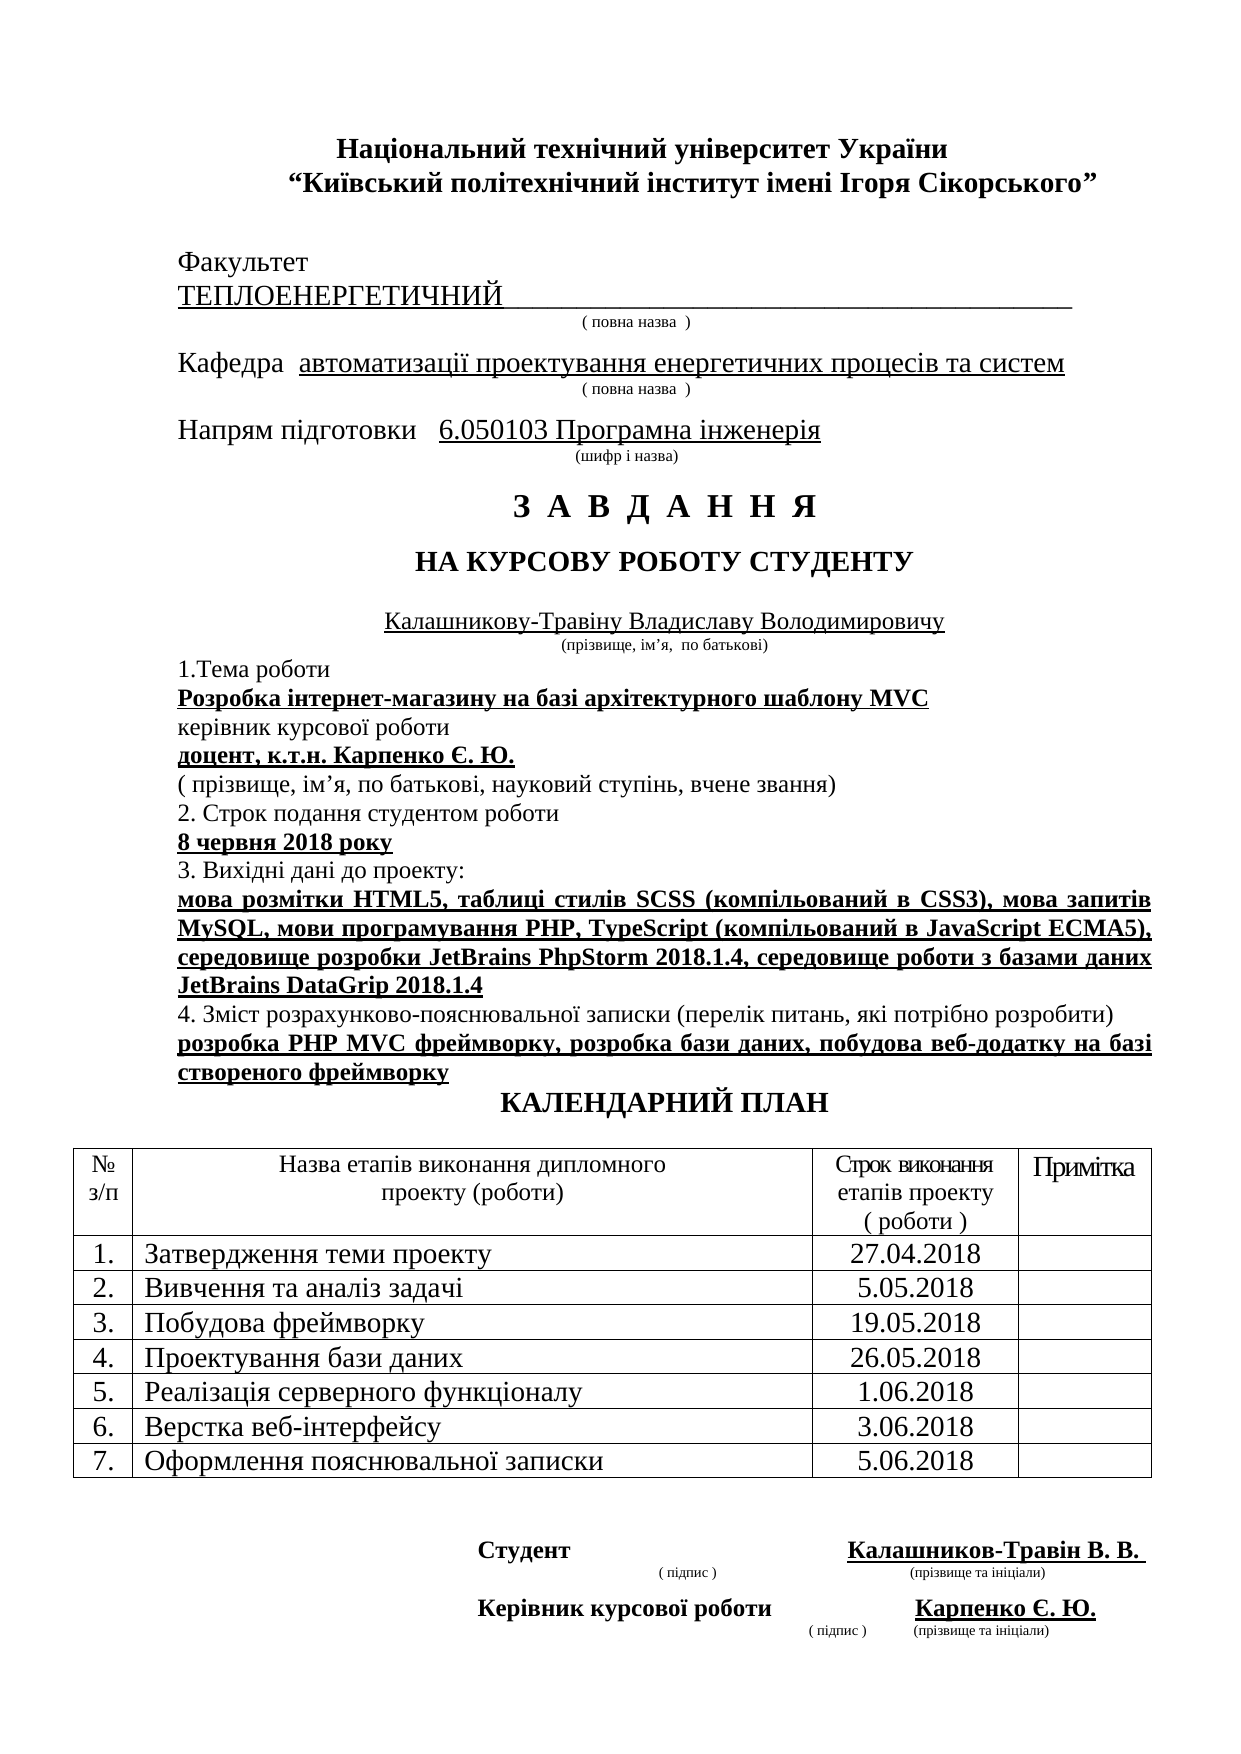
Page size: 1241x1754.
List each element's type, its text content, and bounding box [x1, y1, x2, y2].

text 8 червня 2018 року [177, 827, 1152, 855]
text керівник курсової роботи [177, 712, 1152, 740]
table_cell [1019, 1444, 1151, 1477]
text Факультет ТЕПЛОЕНЕРГЕТИЧНИЙ_______________________________________ [177, 244, 1152, 311]
text ( повна назва ) [177, 378, 1152, 412]
table_cell 3.06.2018 [813, 1409, 1018, 1442]
table_cell Верстка веб-інтерфейсу [133, 1409, 812, 1442]
table_cell 19.05.2018 [813, 1305, 1018, 1339]
table_cell 7. [74, 1444, 132, 1477]
text ( підпис ) (прізвище та ініціали) [177, 1564, 1152, 1593]
table_header Примітка [1019, 1149, 1151, 1235]
table_header № з/п [74, 1149, 132, 1235]
text 4. Зміст розрахунково-пояснювальної записки (перелік питань, які потрібно розробити) [177, 999, 1152, 1028]
text розробка PHP MVC фреймворку, розробка бази даних, побудова веб-додатку на базі створеного фреймворку [177, 1028, 1152, 1053]
subtitle (шифр і назва) [546, 446, 1152, 465]
table_cell 6. [74, 1409, 132, 1442]
table_cell [1019, 1374, 1151, 1408]
table_cell [1019, 1236, 1151, 1269]
text мова розмітки HTML5, таблиці стилів SCSS (компільований в CSS3), мова запитів MySQL, мови програмування PHP, TypeScript (компільований в JavaScript ECMA5), середовище розробки JetBrains PhpStorm 2018.1.4, середовище роботи з базами даних JetBrains DataGrip 2018.1.4 [177, 941, 1152, 967]
table_cell 1.06.2018 [813, 1374, 1018, 1408]
subtitle З А В Д А Н Н Я [177, 486, 1152, 525]
text Напрям підготовки 6.050103 Програмна інженерія [177, 412, 1152, 446]
table_cell 5.05.2018 [813, 1271, 1018, 1304]
table_cell Побудова фреймворку [133, 1305, 812, 1339]
text Кафедра автоматизації проектування енергетичних процесів та систем [177, 345, 1152, 378]
text 3. Вихідні дані до проекту: [177, 855, 1152, 884]
table_cell 5.06.2018 [813, 1444, 1018, 1477]
table_cell [1019, 1409, 1151, 1442]
text Студент Калашников-Травін В. В. [177, 1536, 1152, 1564]
table_cell [1019, 1340, 1151, 1373]
table_cell [1019, 1305, 1151, 1339]
table_header Назва етапів виконання дипломного проекту (роботи) [133, 1149, 812, 1235]
text доцент, к.т.н. Карпенко Є. Ю. [177, 740, 1152, 769]
text мова розмітки HTML5, таблиці стилів SCSS (компільований в CSS3), мова запитів MySQL, мови програмування PHP, TypeScript (компільований в JavaScript ECMA5), середовище розробки JetBrains PhpStorm 2018.1.4, середовище роботи з базами даних JetBrains DataGrip 2018.1.4 [177, 884, 1152, 938]
subtitle КАЛЕНДАРНИЙ ПЛАН [177, 1085, 1152, 1119]
text ( повна назва ) [177, 311, 1152, 345]
table_cell [1019, 1271, 1151, 1304]
table_cell Реалізація серверного функціоналу [133, 1374, 812, 1408]
text мова розмітки HTML5, таблиці стилів SCSS (компільований в CSS3), мова запитів MySQL, мови програмування PHP, TypeScript (компільований в JavaScript ECMA5), середовище розробки JetBrains PhpStorm 2018.1.4, середовище роботи з базами даних JetBrains DataGrip 2018.1.4 [177, 969, 1152, 999]
text 1.Тема роботи [177, 654, 1152, 683]
subtitle НА КУРСОВУ РОБОТУ СТУДЕНТУ [177, 544, 1152, 577]
table_cell 27.04.2018 [813, 1236, 1018, 1269]
text розробка PHP MVC фреймворку, розробка бази даних, побудова веб-додатку на базі створеного фреймворку [177, 1056, 1152, 1085]
table_cell 5. [74, 1374, 132, 1408]
text Калашникову-Травіну Владиславу Володимировичу [177, 606, 1152, 635]
table_cell 4. [74, 1340, 132, 1373]
table_cell 2. [74, 1271, 132, 1304]
table_cell 1. [74, 1236, 132, 1269]
text “Київський політехнічний інститут імені Ігоря Сікорського” [233, 165, 1152, 198]
text Керівник курсової роботи Карпенко Є. Ю. [477, 1593, 1152, 1622]
table_cell 3. [74, 1305, 132, 1339]
table_cell Вивчення та аналіз задачі [133, 1271, 812, 1304]
table_cell Оформлення пояснювальної записки [133, 1444, 812, 1477]
text Національний технічний університет України [133, 131, 1152, 165]
table_cell Проектування бази даних [133, 1340, 812, 1373]
text Розробка інтернет-магазину на базі архітектурного шаблону MVC [177, 683, 1152, 712]
text ( прізвище, ім’я, по батькові, науковий ступінь, вчене звання) [177, 769, 1152, 798]
table_cell Затвердження теми проекту [133, 1236, 812, 1269]
table_cell 26.05.2018 [813, 1340, 1018, 1373]
text 2. Строк подання студентом роботи [177, 798, 1152, 827]
table_header Строк виконання етапів проекту ( роботи ) [813, 1149, 1018, 1235]
text ( підпис ) (прізвище та ініціали) [177, 1622, 1152, 1651]
text (прізвище, ім’я, по батькові) [177, 635, 1152, 654]
